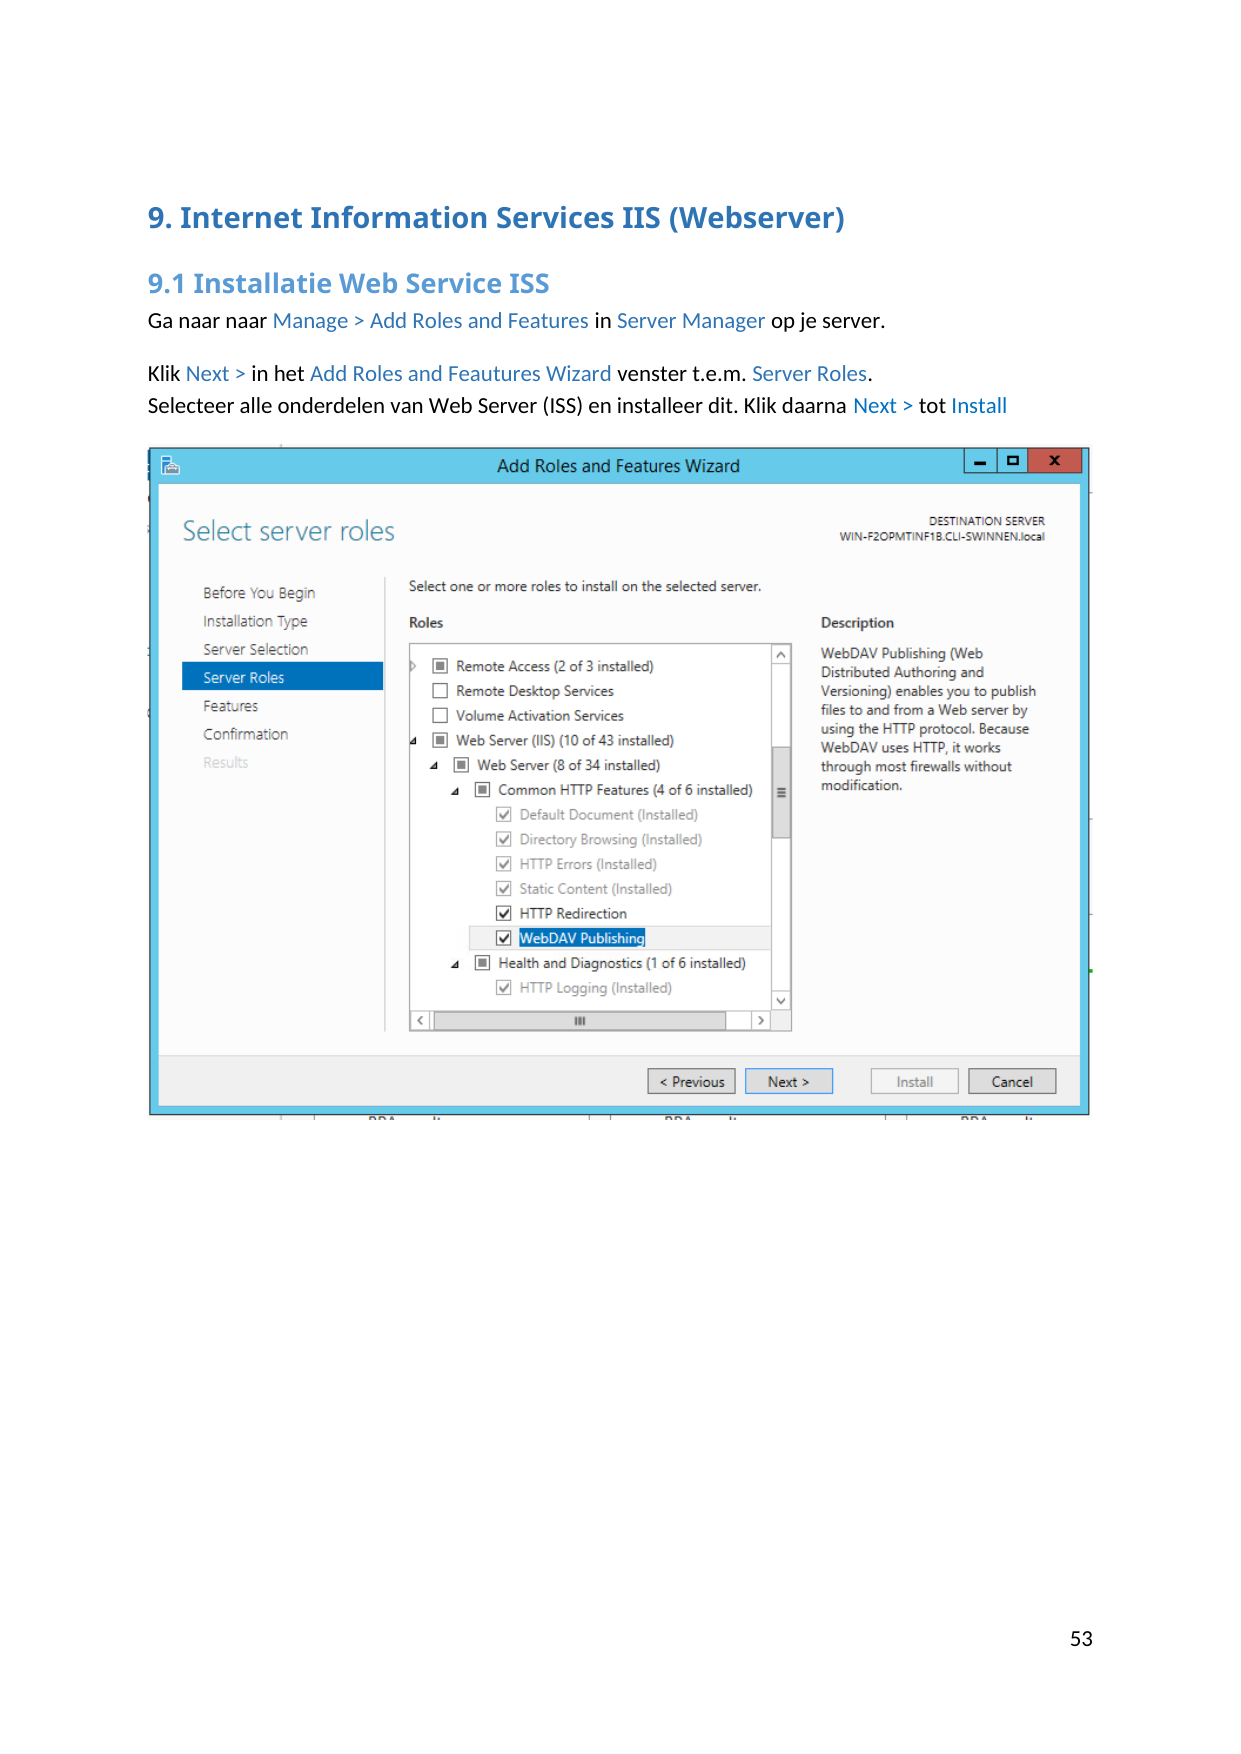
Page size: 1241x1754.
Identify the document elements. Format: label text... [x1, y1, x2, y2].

subtitle 9.1 Installatie Web Service ISS [148, 264, 1093, 301]
subtitle 9. Internet Information Services IIS (Webserver) [148, 198, 1093, 237]
text Ga naar naar Manage > Add Roles and Features in Server Manager op je server. [148, 306, 1093, 334]
picture [147, 444, 1093, 1120]
text Klik Next > in het Add Roles and Feautures Wizard venster t.e.m. Server Roles. Selecteer alle onderdelen van Web Server (ISS) en installeer dit. Klik daarna Next > tot Install [148, 359, 1093, 420]
